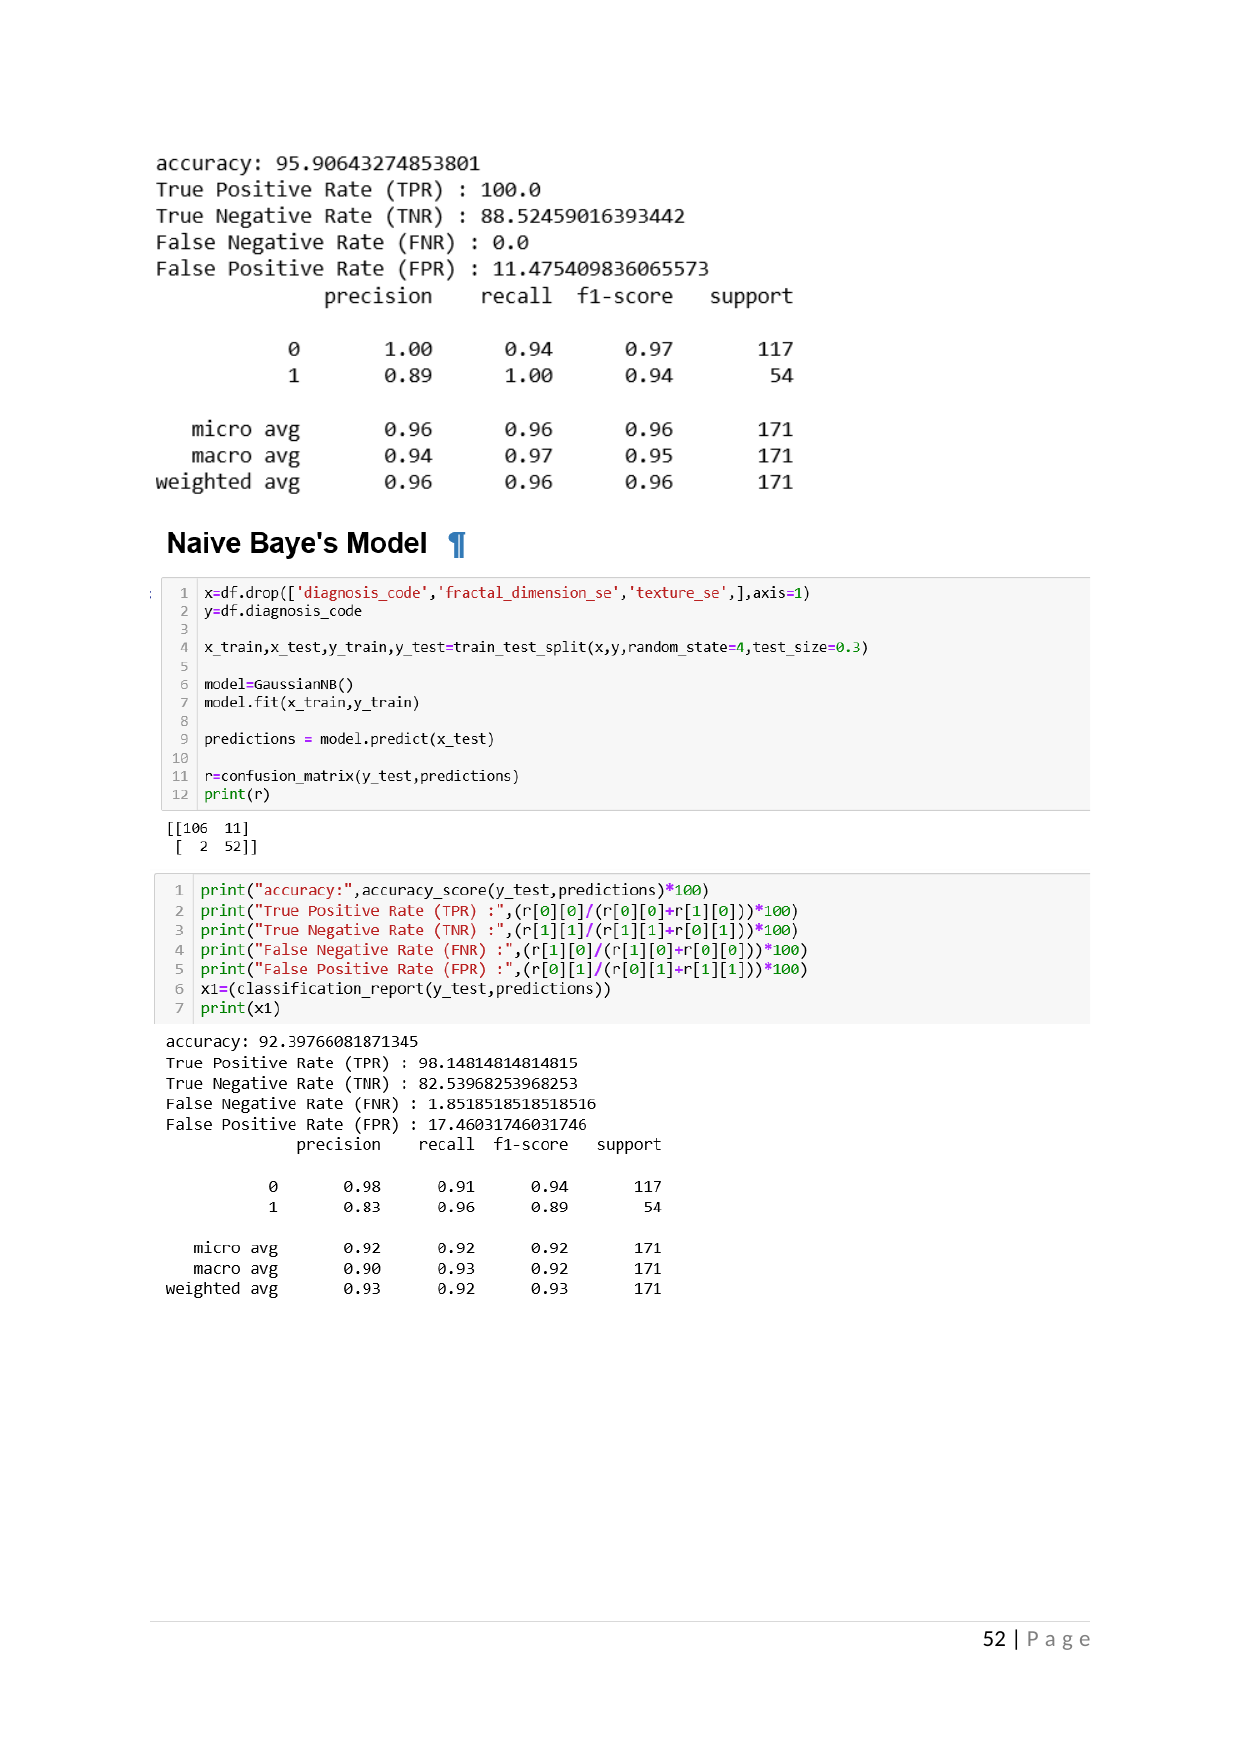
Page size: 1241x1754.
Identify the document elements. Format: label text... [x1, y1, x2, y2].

picture [150, 1026, 1091, 1319]
picture [150, 516, 1091, 867]
picture [150, 869, 1091, 1024]
picture [150, 150, 1028, 514]
